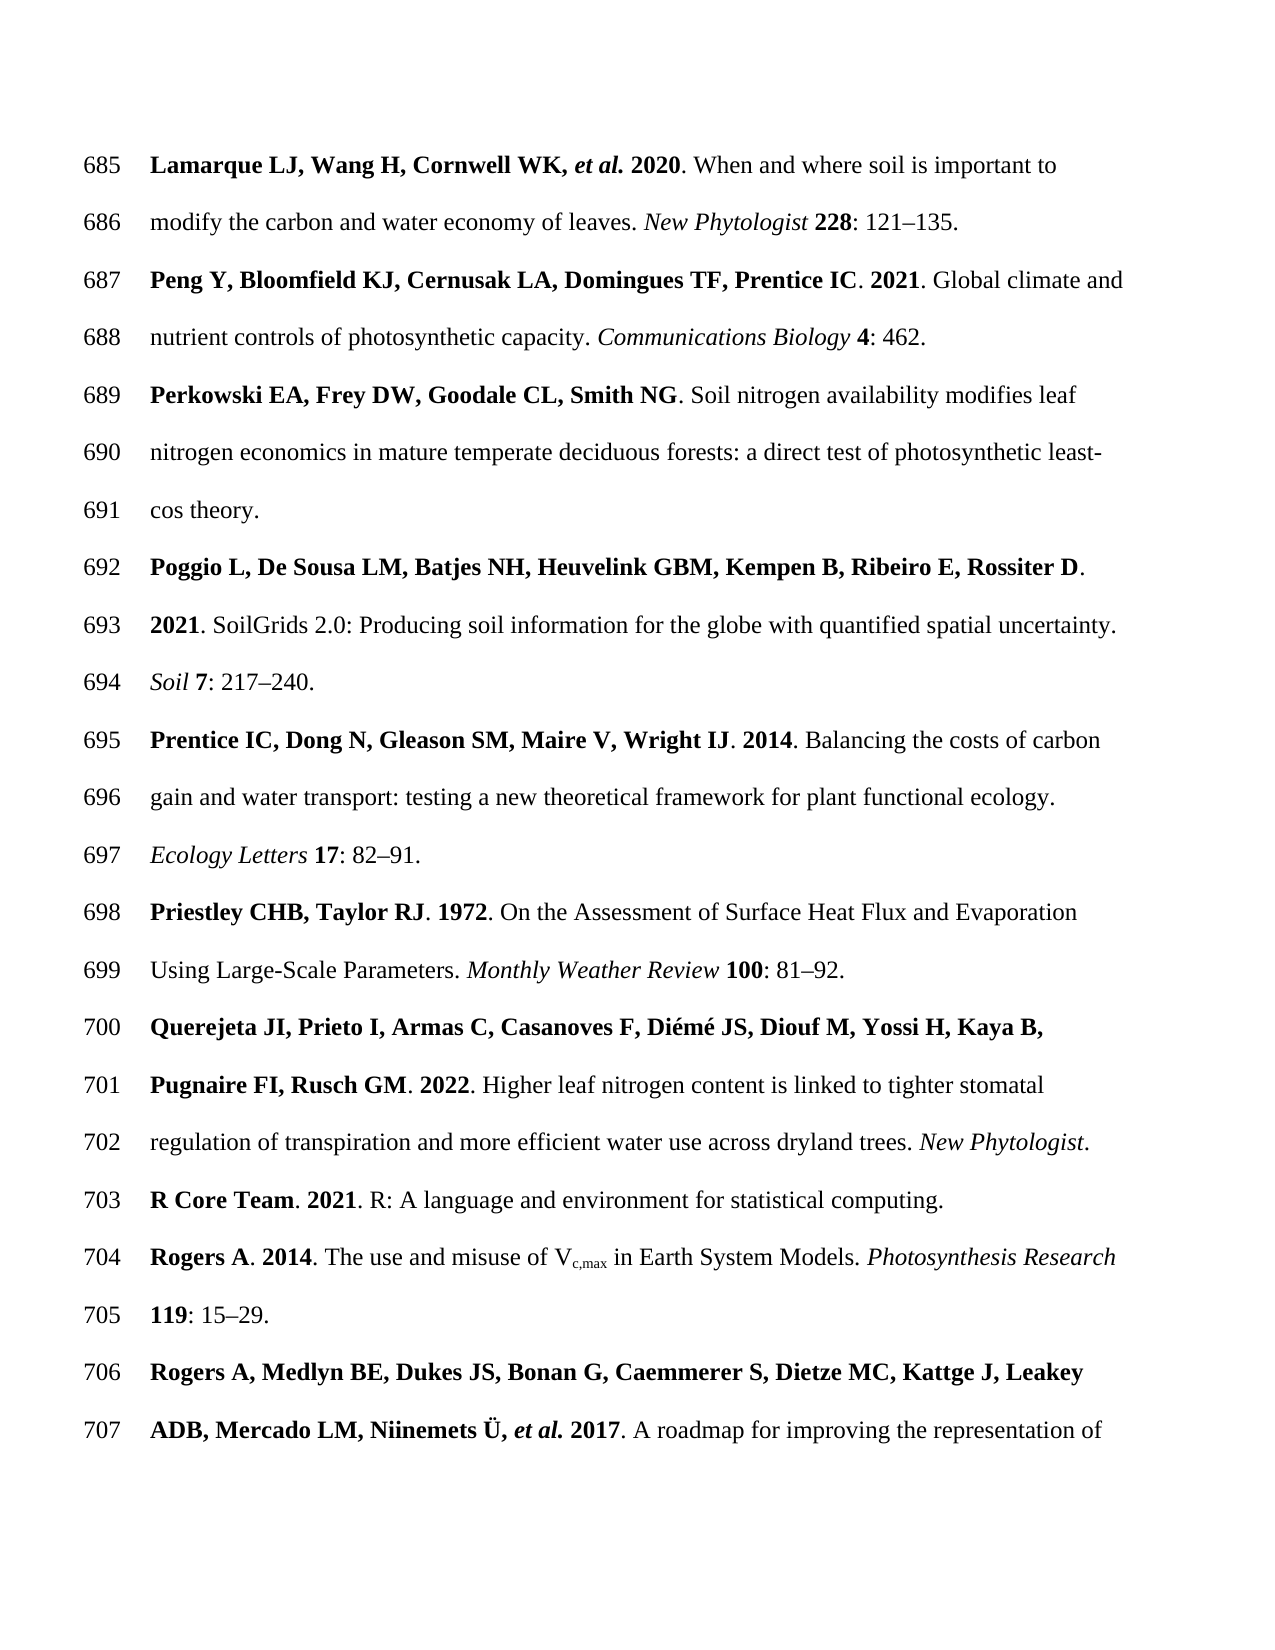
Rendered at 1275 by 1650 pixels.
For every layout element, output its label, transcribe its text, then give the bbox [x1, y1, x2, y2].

text Rogers A. 2014. The use and misuse of Vc,max in Earth System Models. Photosynthesis Research 119: 15–29. [150, 1242, 1125, 1329]
text R Core Team. 2021. R: A language and environment for statistical computing. [150, 1185, 1125, 1214]
text Perkowski EA, Frey DW, Goodale CL, Smith NG. Soil nitrogen availability modifies leaf nitrogen economics in mature temperate deciduous forests: a direct test of photosynthetic least-cos theory. [150, 380, 1125, 524]
text Querejeta JI, Prieto I, Armas C, Casanoves F, Diémé JS, Diouf M, Yossi H, Kaya B, Pugnaire FI, Rusch GM. 2022. Higher leaf nitrogen content is linked to tighter stomatal regulation of transpiration and more efficient water use across dryland trees. New Phytologist. [150, 1012, 1125, 1156]
text Prentice IC, Dong N, Gleason SM, Maire V, Wright IJ. 2014. Balancing the costs of carbon gain and water transport: testing a new theoretical framework for plant functional ecology. Ecology Letters 17: 82–91. [150, 725, 1125, 869]
text Poggio L, De Sousa LM, Batjes NH, Heuvelink GBM, Kempen B, Ribeiro E, Rossiter D. 2021. SoilGrids 2.0: Producing soil information for the globe with quantified spatial uncertainty. Soil 7: 217–240. [150, 552, 1125, 696]
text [150, 150, 1125, 236]
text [150, 1357, 1125, 1444]
text Peng Y, Bloomfield KJ, Cernusak LA, Domingues TF, Prentice IC. 2021. Global climate and nutrient controls of photosynthetic capacity. Communications Biology 4: 462. [150, 265, 1125, 351]
text Priestley CHB, Taylor RJ. 1972. On the Assessment of Surface Heat Flux and Evaporation Using Large-Scale Parameters. Monthly Weather Review 100: 81–92. [150, 897, 1125, 984]
